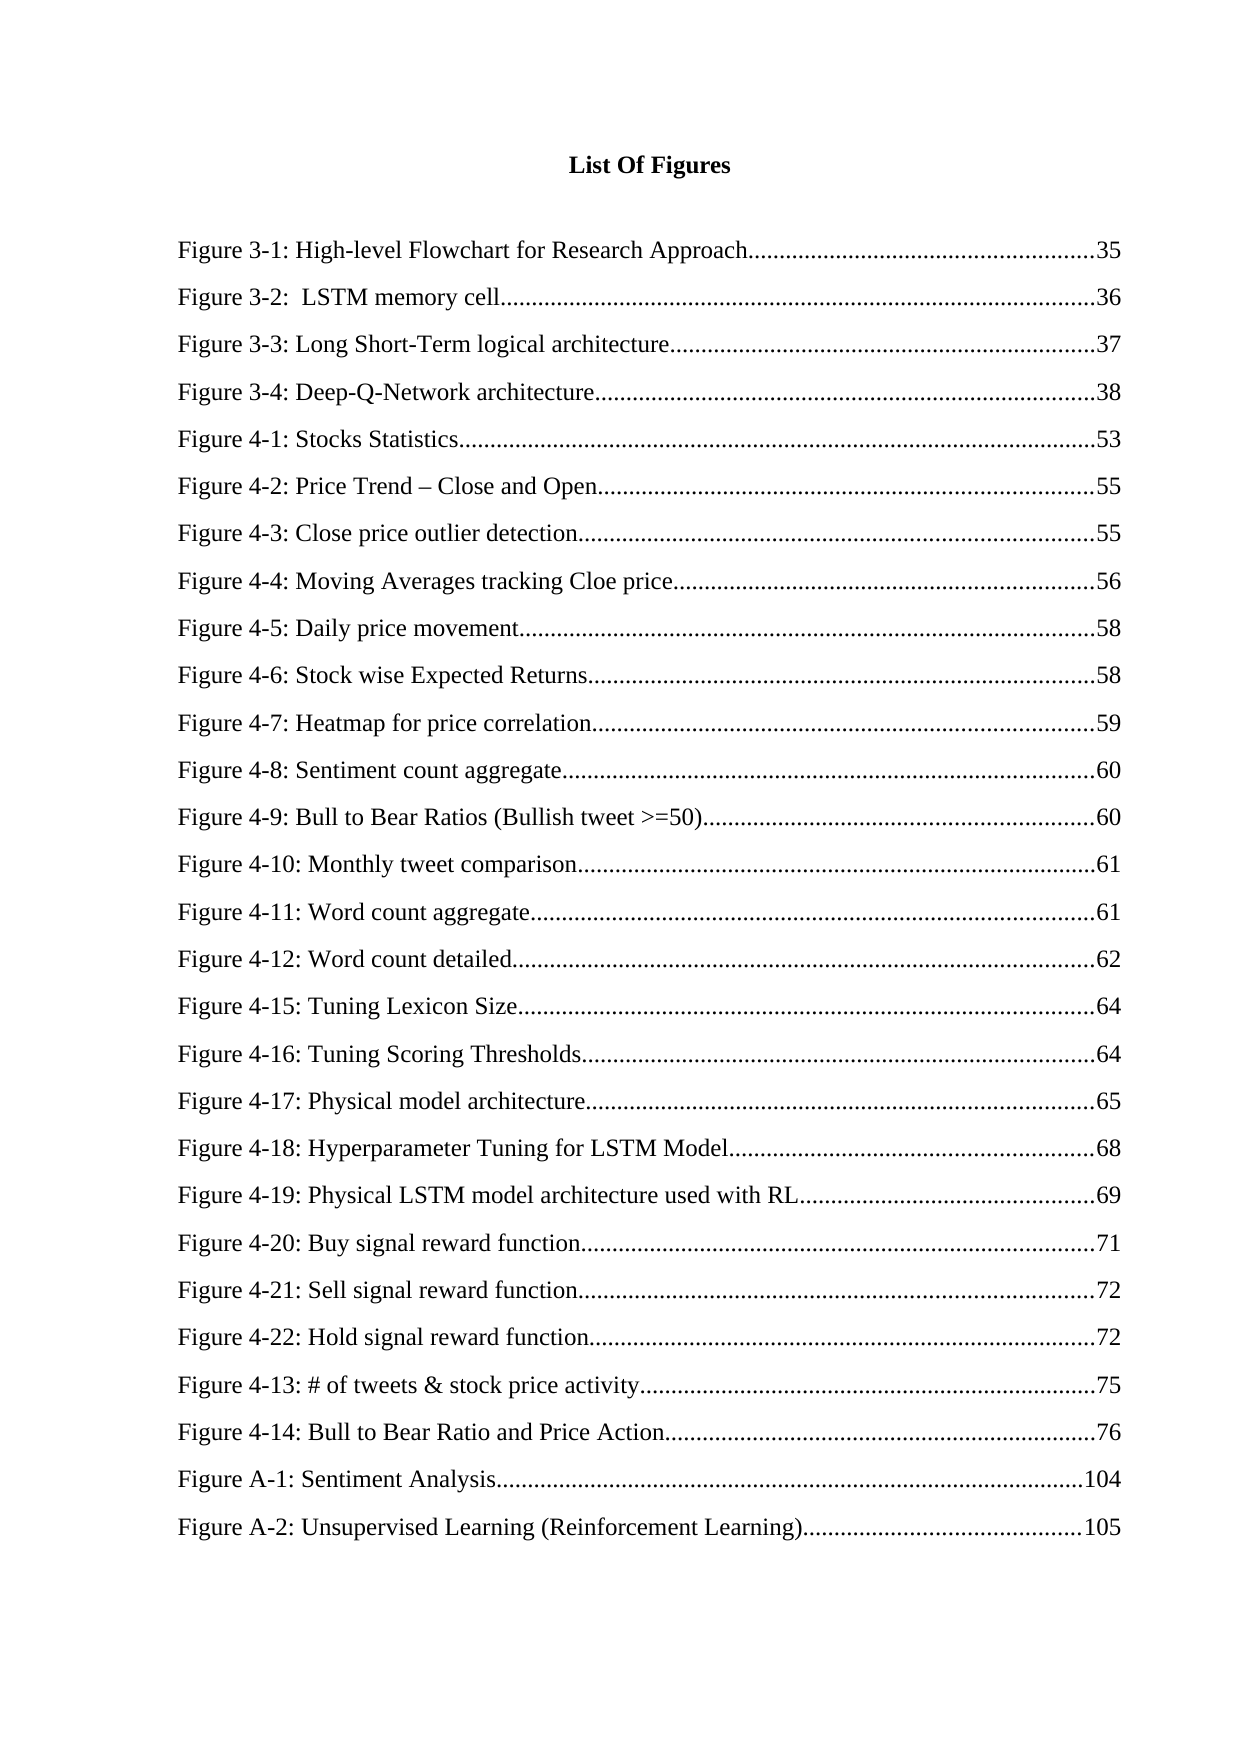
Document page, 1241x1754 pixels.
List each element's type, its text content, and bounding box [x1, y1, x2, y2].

text Figure 4-13: # of tweets & stock price activity 75 [177, 1370, 1122, 1398]
text Figure 4-6: Stock wise Expected Returns 58 [177, 660, 1122, 689]
text Figure 4-3: Close price outlier detection 55 [177, 518, 1122, 547]
text Figure 4-19: Physical LSTM model architecture used with RL 69 [177, 1181, 1122, 1209]
text Figure 4-4: Moving Averages tracking Cloe price 56 [177, 566, 1122, 594]
text Figure 4-1: Stocks Statistics 53 [177, 424, 1122, 453]
text Figure 4-8: Sentiment count aggregate 60 [177, 755, 1122, 784]
text Figure A-1: Sentiment Analysis 104 [177, 1464, 1122, 1493]
text Figure A-2: Unsupervised Learning (Reinforcement Learning) 105 [177, 1512, 1122, 1540]
text Figure 4-5: Daily price movement 58 [177, 613, 1122, 642]
text Figure 4-21: Sell signal reward function 72 [177, 1275, 1122, 1304]
text Figure 4-16: Tuning Scoring Thresholds 64 [177, 1039, 1122, 1067]
text Figure 4-12: Word count detailed 62 [177, 944, 1122, 973]
text Figure 4-10: Monthly tweet comparison 61 [177, 849, 1122, 878]
text Figure 4-18: Hyperparameter Tuning for LSTM Model 68 [177, 1133, 1122, 1162]
text Figure 4-2: Price Trend – Close and Open 55 [177, 471, 1122, 500]
text Figure 4-20: Buy signal reward function 71 [177, 1228, 1122, 1257]
text Figure 4-17: Physical model architecture 65 [177, 1086, 1122, 1115]
text Figure 3-3: Long Short-Term logical architecture 37 [177, 329, 1122, 358]
text Figure 4-7: Heatmap for price correlation 59 [177, 708, 1122, 736]
text Figure 4-15: Tuning Lexicon Size 64 [177, 991, 1122, 1020]
text Figure 4-22: Hold signal reward function 72 [177, 1322, 1122, 1351]
text Figure 3-4: Deep-Q-Network architecture 38 [177, 377, 1122, 405]
text Figure 3-2: LSTM memory cell 36 [177, 282, 1122, 311]
text Figure 4-11: Word count aggregate 61 [177, 897, 1122, 926]
subtitle List Of Figures [177, 150, 1122, 179]
text Figure 3-1: High-level Flowchart for Research Approach 35 [177, 235, 1122, 263]
text Figure 4-9: Bull to Bear Ratios (Bullish tweet >=50) 60 [177, 802, 1122, 831]
text Figure 4-14: Bull to Bear Ratio and Price Action 76 [177, 1417, 1122, 1446]
